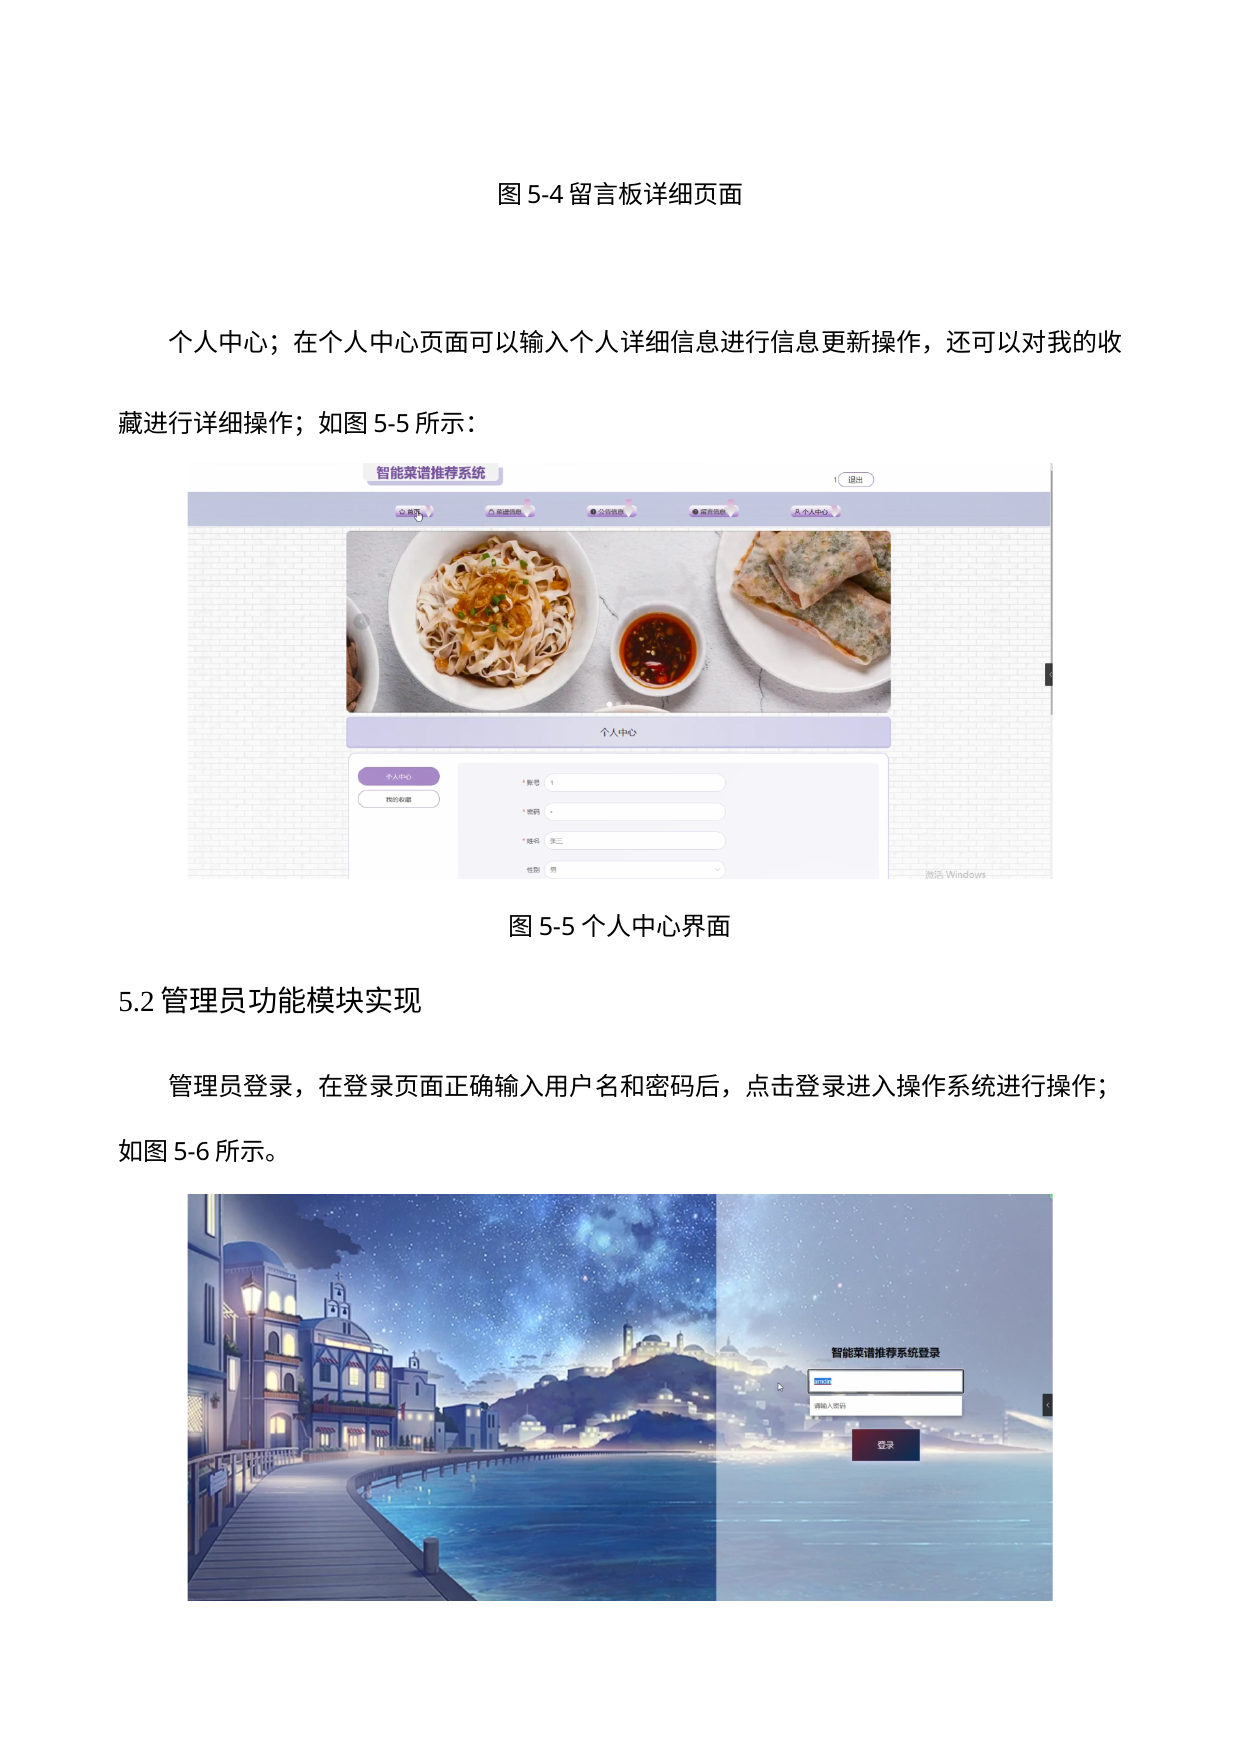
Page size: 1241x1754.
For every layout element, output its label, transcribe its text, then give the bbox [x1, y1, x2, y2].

picture [187, 1194, 1053, 1601]
text 图5-4留言板详细页面 [118, 161, 1122, 226]
text 个人中心；在个人中心页面可以输入个人详细信息进行信息更新操作，还可以对我的收藏进行详细操作；如图5-5所示： [118, 308, 1122, 454]
picture [187, 463, 1053, 879]
text 管理员登录，在登录页面正确输入用户名和密码后，点击登录进入操作系统进行操作；如图5-6所示。 [118, 1052, 1122, 1182]
subtitle 5.2管理员功能模块实现 [118, 966, 1122, 1031]
text 图5-5 个人中心界面 [118, 892, 1122, 957]
